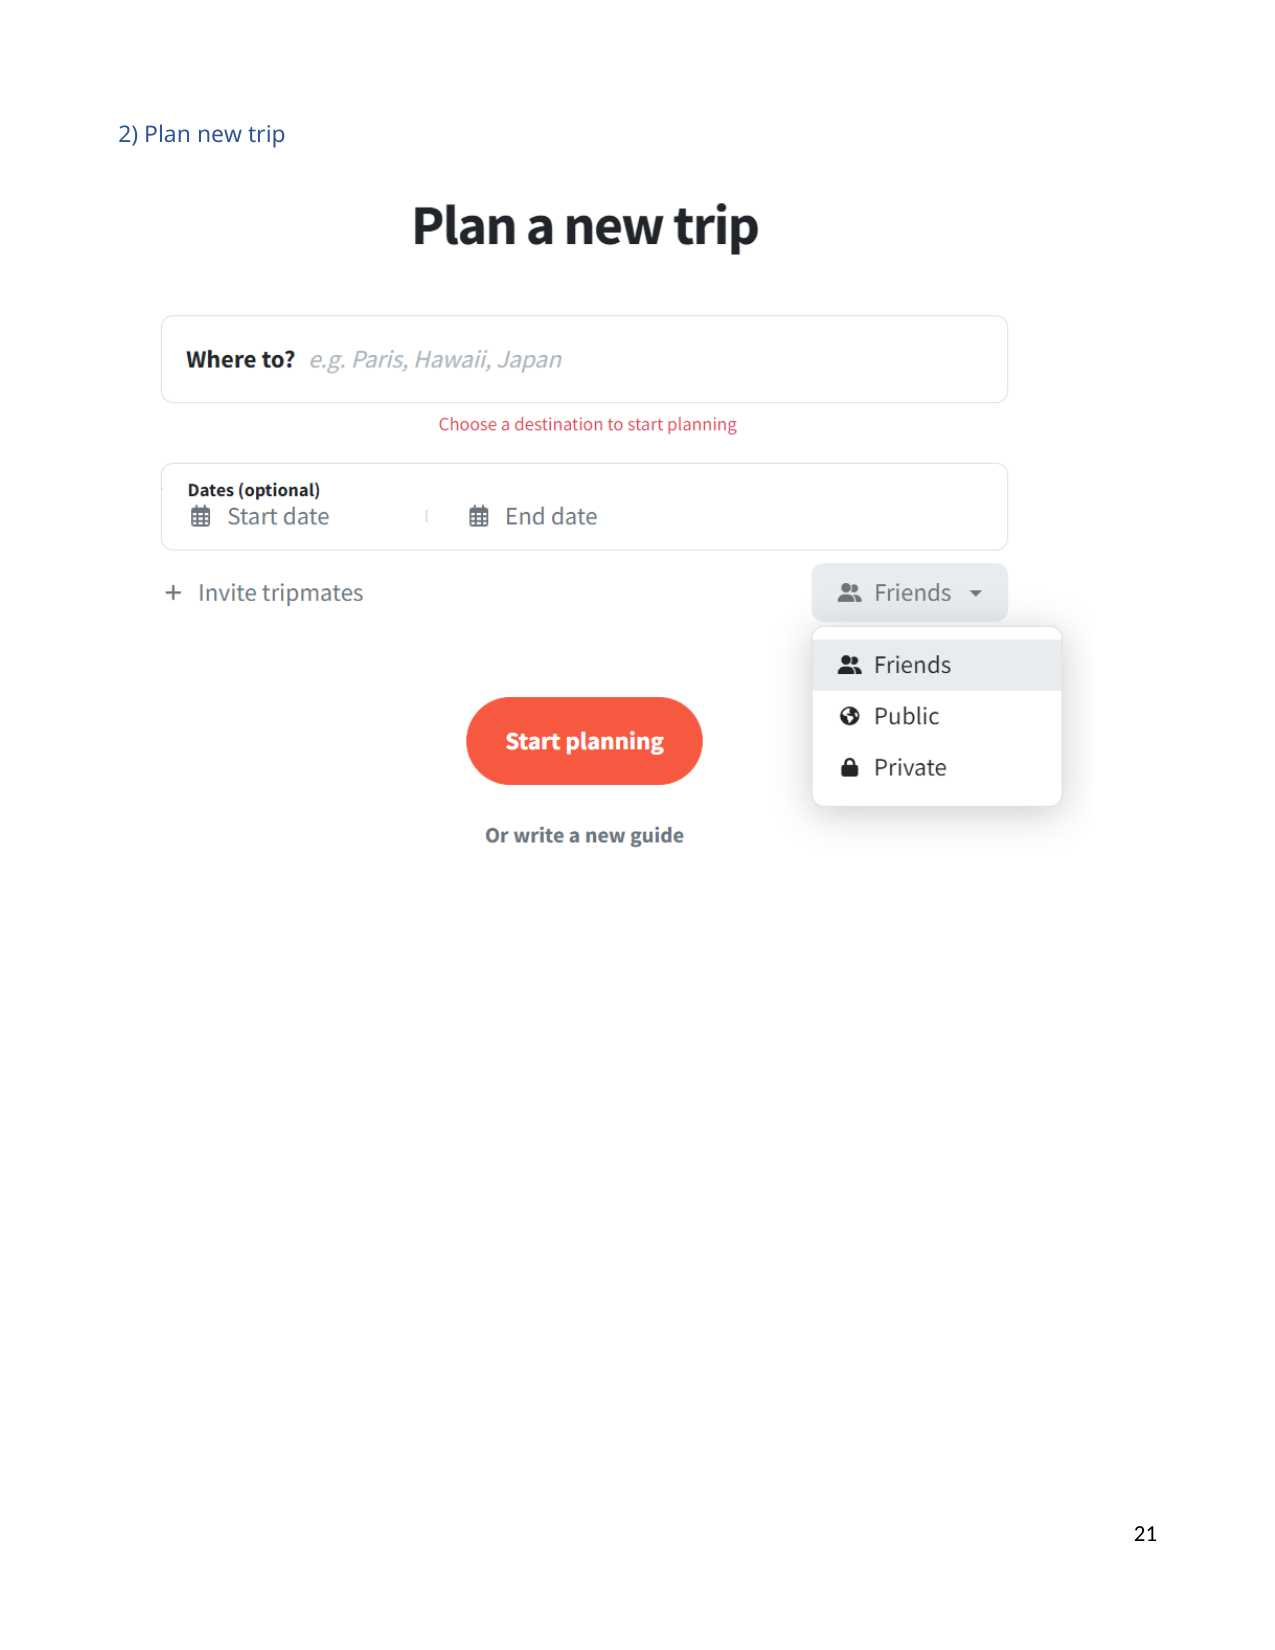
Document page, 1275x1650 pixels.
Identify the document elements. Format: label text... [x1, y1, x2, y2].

picture [118, 151, 1094, 899]
subtitle 2) Plan new trip [118, 118, 1157, 149]
